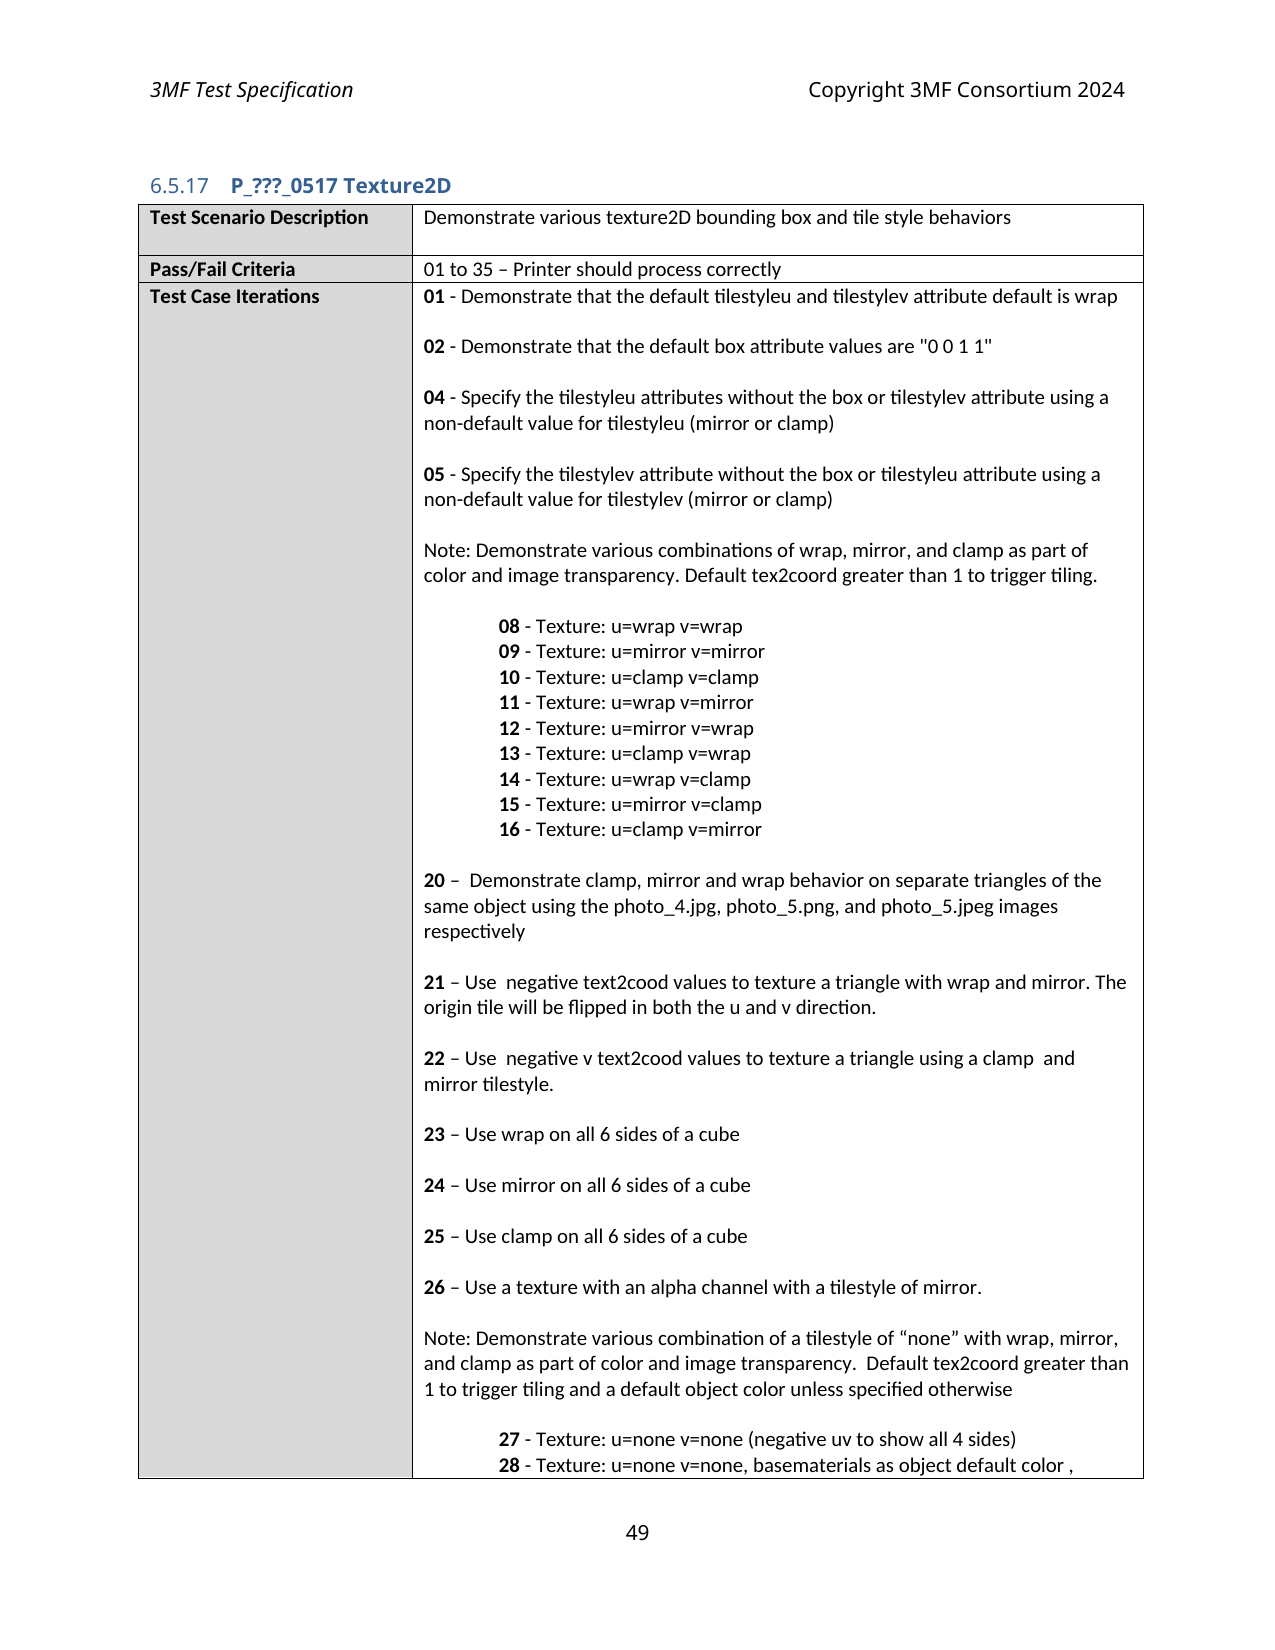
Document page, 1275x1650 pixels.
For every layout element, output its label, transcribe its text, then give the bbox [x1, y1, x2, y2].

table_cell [413, 283, 1143, 1477]
table_cell Pass/Fail Criteria [139, 256, 412, 282]
table_cell 01 to 35 – Printer should process correctly [413, 256, 1143, 282]
table_header Demonstrate various texture2D bounding box and tile style behaviors [413, 205, 1143, 255]
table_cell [139, 283, 412, 1477]
table_header Test Scenario Description [139, 205, 412, 255]
subtitle P_???_0517 Texture2D [150, 171, 1125, 199]
